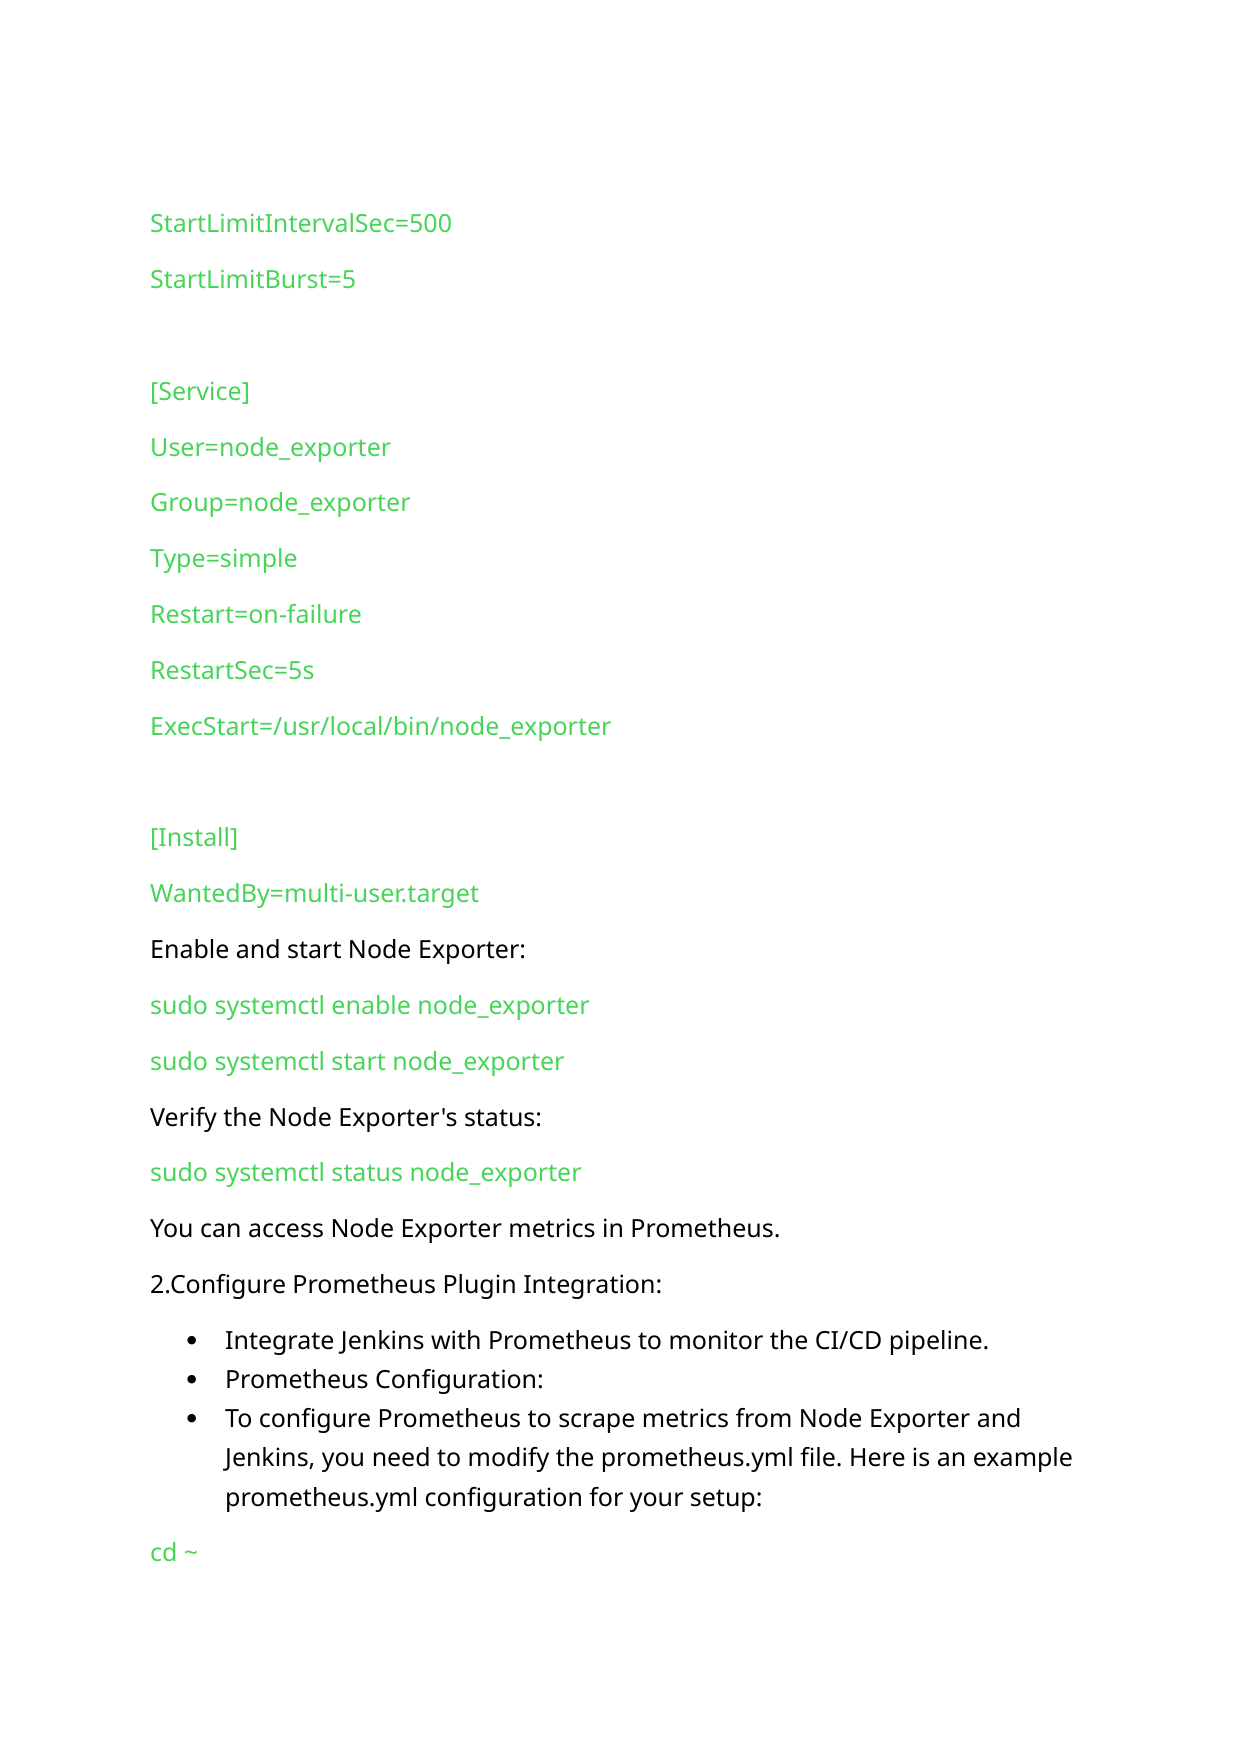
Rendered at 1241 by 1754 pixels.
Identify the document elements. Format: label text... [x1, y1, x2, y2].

text [Install] [150, 820, 1090, 854]
text Group=node_exporter [150, 485, 1090, 519]
list Integrate Jenkins with Prometheus to monitor the CI/CD pipeline. [187, 1322, 1090, 1357]
text StartLimitBurst=5 [150, 262, 1090, 296]
text Enable and start Node Exporter: [150, 932, 1090, 966]
text Type=simple [150, 541, 1090, 575]
list Prometheus Configuration: [187, 1362, 1090, 1396]
text Verify the Node Exporter's status: [150, 1099, 1090, 1133]
text sudo systemctl enable node_exporter [150, 987, 1090, 1022]
text ExecStart=/usr/local/bin/node_exporter [150, 708, 1090, 742]
list To configure Prometheus to scrape metrics from Node Exporter and Jenkins, you need to modify the prometheus.yml file. Here is an example prometheus.yml configuration for your setup: [187, 1401, 1090, 1513]
text StartLimitIntervalSec=500 [150, 206, 1090, 240]
text You can access Node Exporter metrics in Prometheus. [150, 1211, 1090, 1245]
text [Service] [150, 373, 1090, 407]
text User=node_exporter [150, 429, 1090, 463]
text sudo systemctl status node_exporter [150, 1155, 1090, 1189]
text Restart=on-failure [150, 597, 1090, 631]
text cd ~ [150, 1535, 1090, 1569]
text sudo systemctl start node_exporter [150, 1043, 1090, 1077]
text WantedBy=multi-user.target [150, 876, 1090, 910]
text 2.Configure Prometheus Plugin Integration: [150, 1267, 1090, 1301]
text RestartSec=5s [150, 652, 1090, 687]
